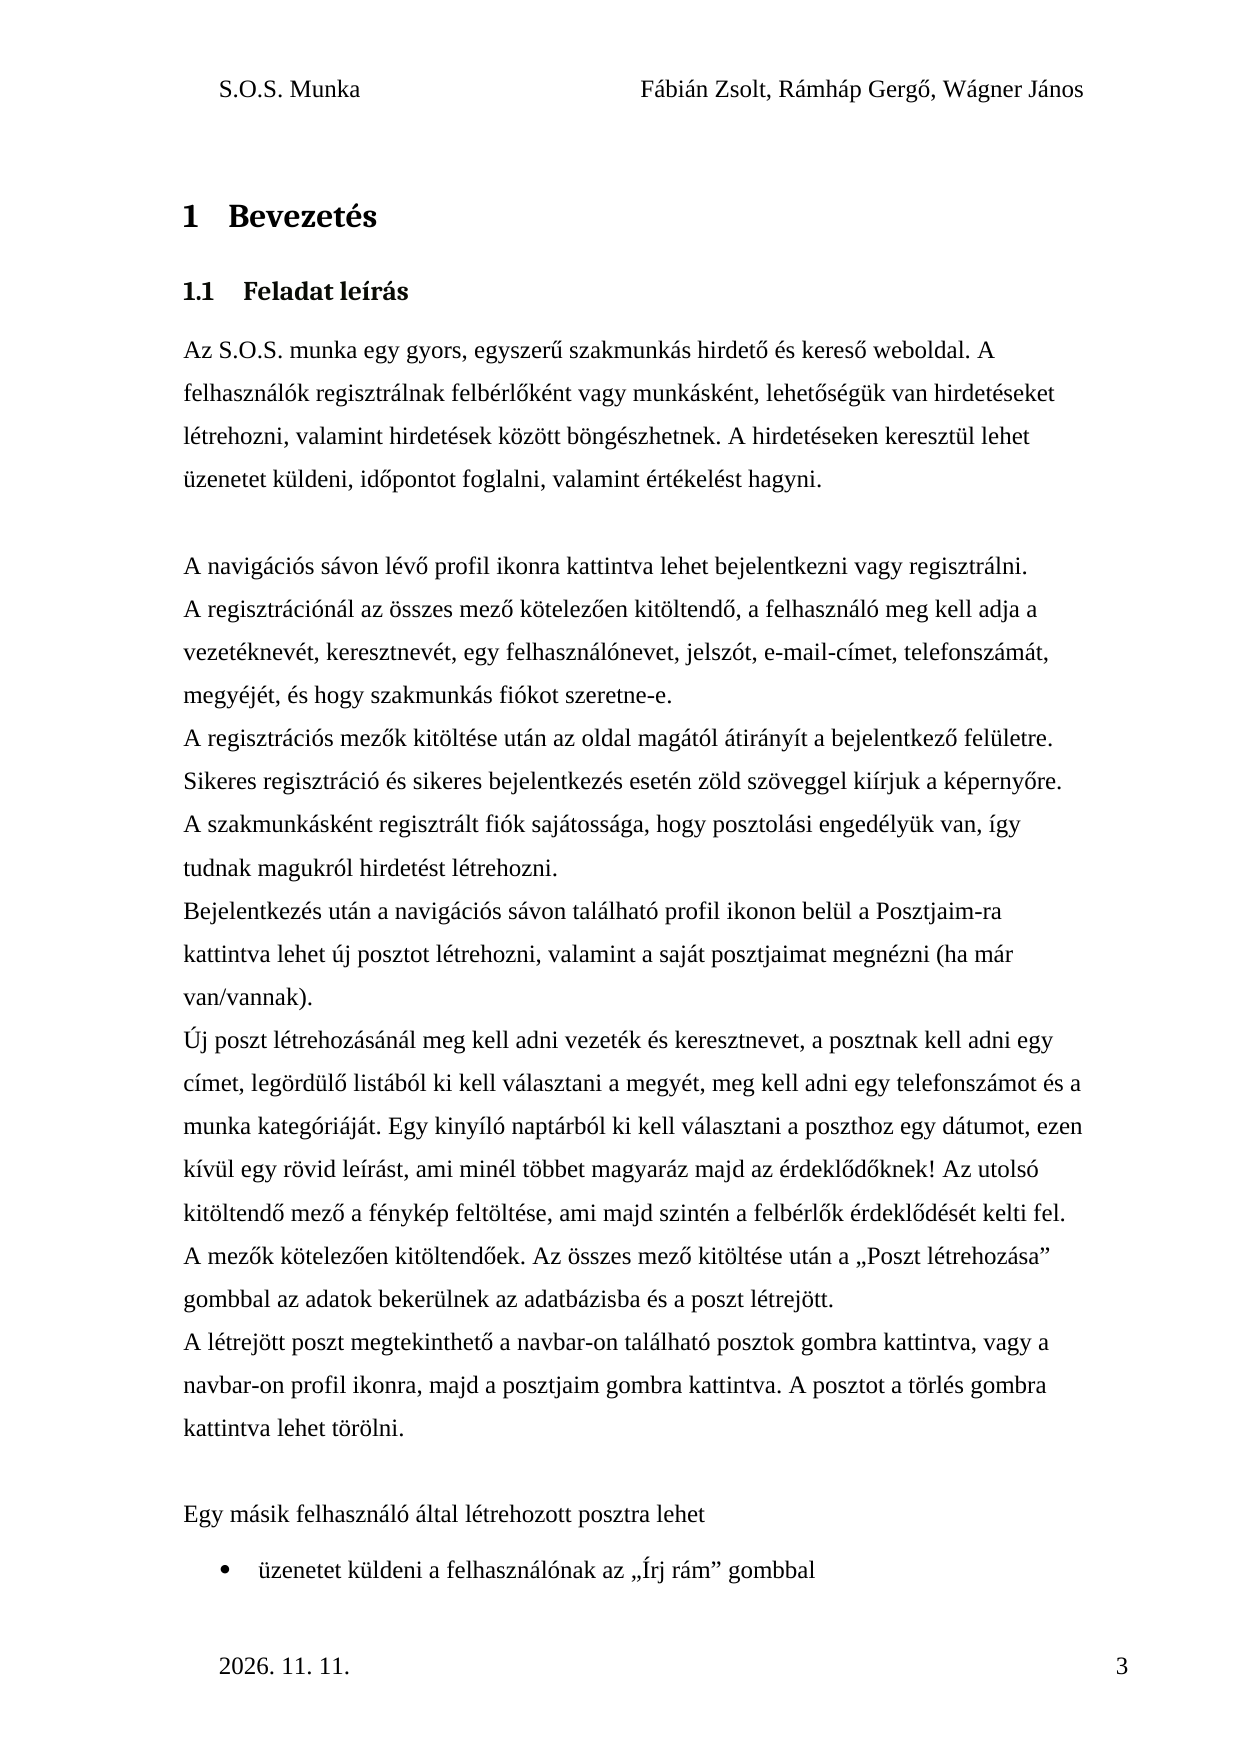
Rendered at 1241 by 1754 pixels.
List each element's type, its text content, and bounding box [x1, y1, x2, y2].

subtitle Feladat leírás [183, 276, 1092, 307]
list üzenetet küldeni a felhasználónak az „Írj rám” gombbal [221, 1555, 1092, 1584]
subtitle Bevezetés [183, 198, 1092, 236]
text Az S.O.S. munka egy gyors, egyszerű szakmunkás hirdető és kereső weboldal. A felhasználók regisztrálnak felbérlőként vagy munkásként, lehetőségük van hirdetéseket létrehozni, valamint hirdetések között böngészhetnek. A hirdetéseken keresztül lehet üzenetet küldeni, időpontot foglalni, valamint értékelést hagyni. A navigációs sávon lévő profil ikonra kattintva lehet bejelentkezni vagy regisztrálni. A regisztrációnál az összes mező kötelezően kitöltendő, a felhasználó meg kell adja a vezetéknevét, keresztnevét, egy felhasználónevet, jelszót, e-mail-címet, telefonszámát, megyéjét, és hogy szakmunkás fiókot szeretne-e. A regisztrációs mezők kitöltése után az oldal magától átirányít a bejelentkező felületre. Sikeres regisztráció és sikeres bejelentkezés esetén zöld szöveggel kiírjuk a képernyőre. A szakmunkásként regisztrált fiók sajátossága, hogy posztolási engedélyük van, így tudnak magukról hirdetést létrehozni. Bejelentkezés után a navigációs sávon található profil ikonon belül a Posztjaim-ra kattintva lehet új posztot létrehozni, valamint a saját posztjaimat megnézni (ha már van/vannak). Új poszt létrehozásánál meg kell adni vezeték és keresztnevet, a posztnak kell adni egy címet, legördülő listából ki kell választani a megyét, meg kell adni egy telefonszámot és a munka kategóriáját. Egy kinyíló naptárból ki kell választani a poszthoz egy dátumot, ezen kívül egy rövid leírást, ami minél többet magyaráz majd az érdeklődőknek! Az utolsó kitöltendő mező a fénykép feltöltése, ami majd szintén a felbérlők érdeklődését kelti fel. A mezők kötelezően kitöltendőek. Az összes mező kitöltése után a „Poszt létrehozása” gombbal az adatok bekerülnek az adatbázisba és a poszt létrejött. A létrejött poszt megtekinthető a navbar-on található posztok gombra kattintva, vagy a navbar-on profil ikonra, majd a posztjaim gombra kattintva. A posztot a törlés gombra kattintva lehet törölni. Egy másik felhasználó által létrehozott posztra lehet [183, 335, 1092, 1528]
